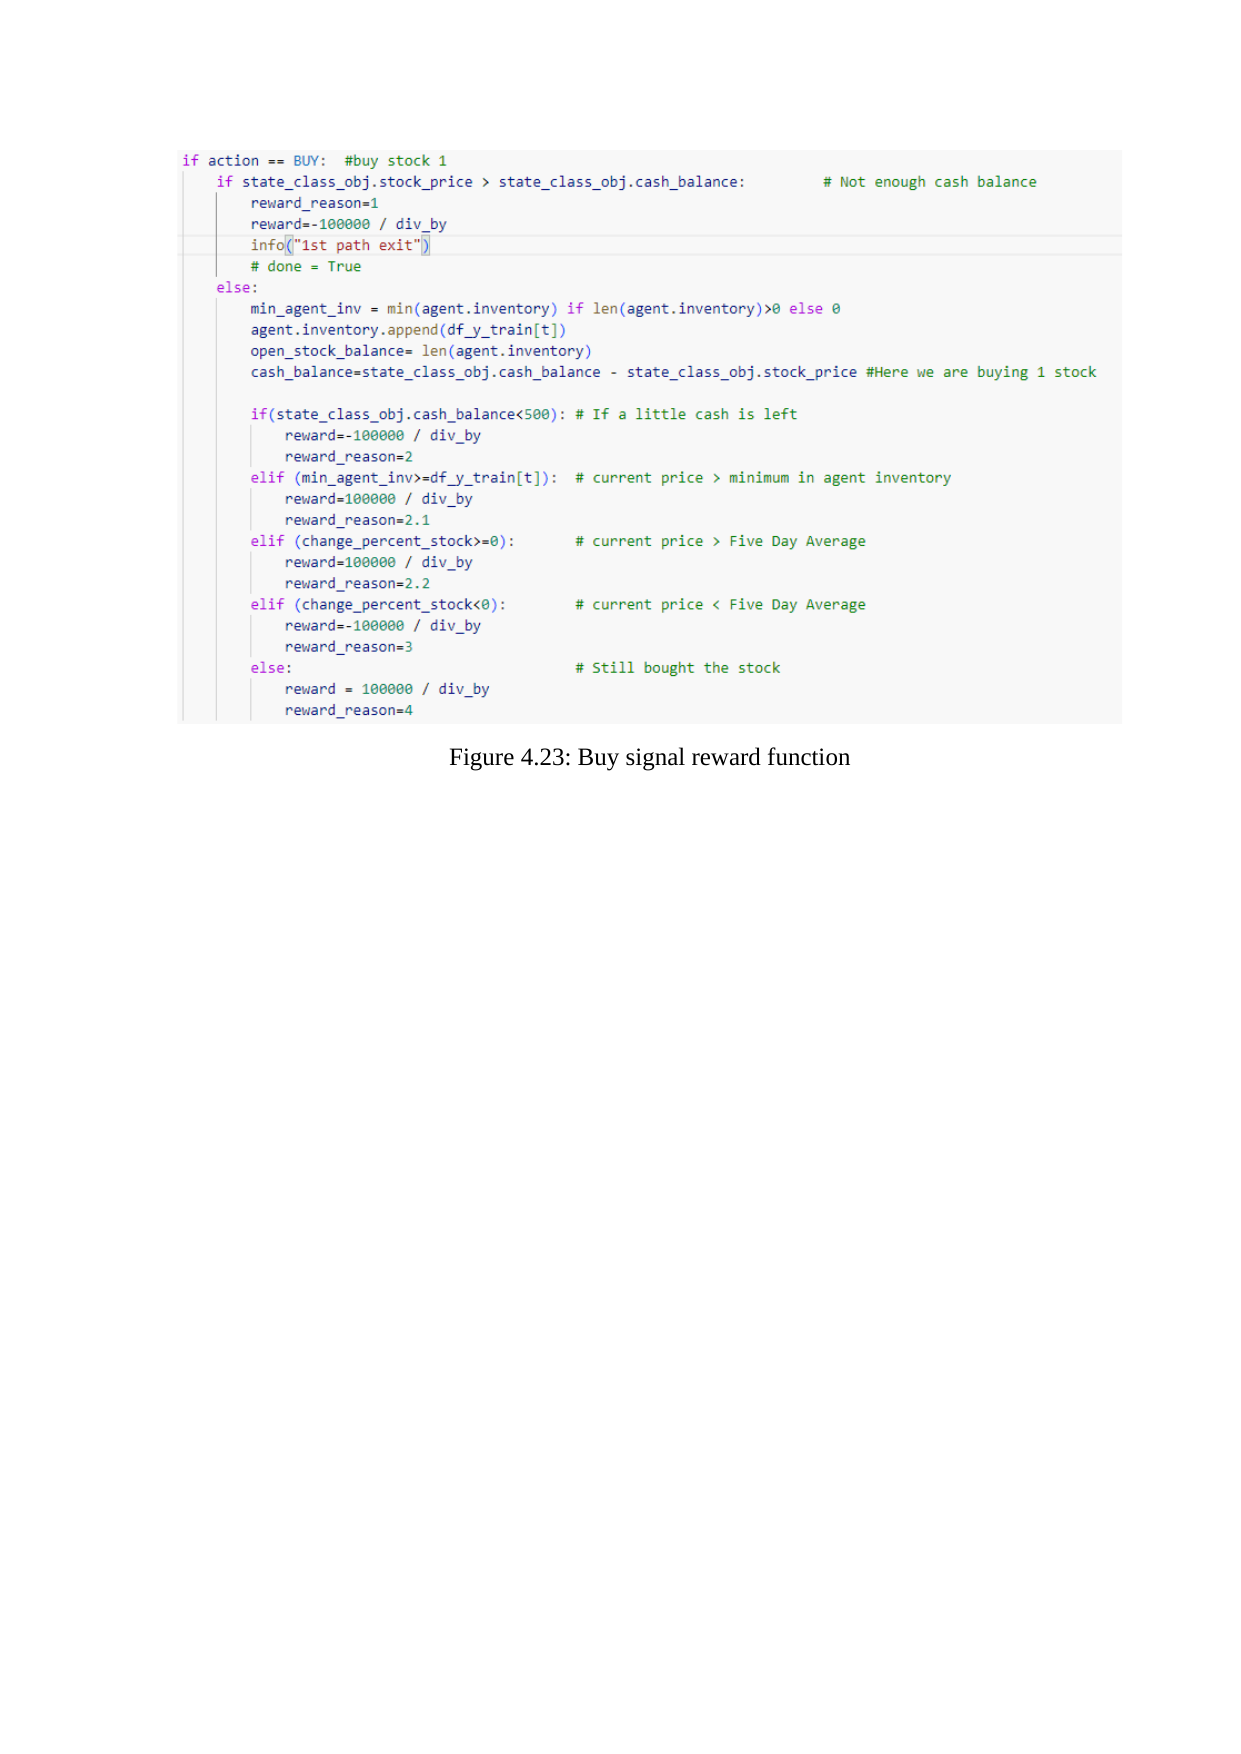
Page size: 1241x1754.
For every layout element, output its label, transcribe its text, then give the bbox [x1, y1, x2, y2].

picture [177, 150, 1123, 724]
